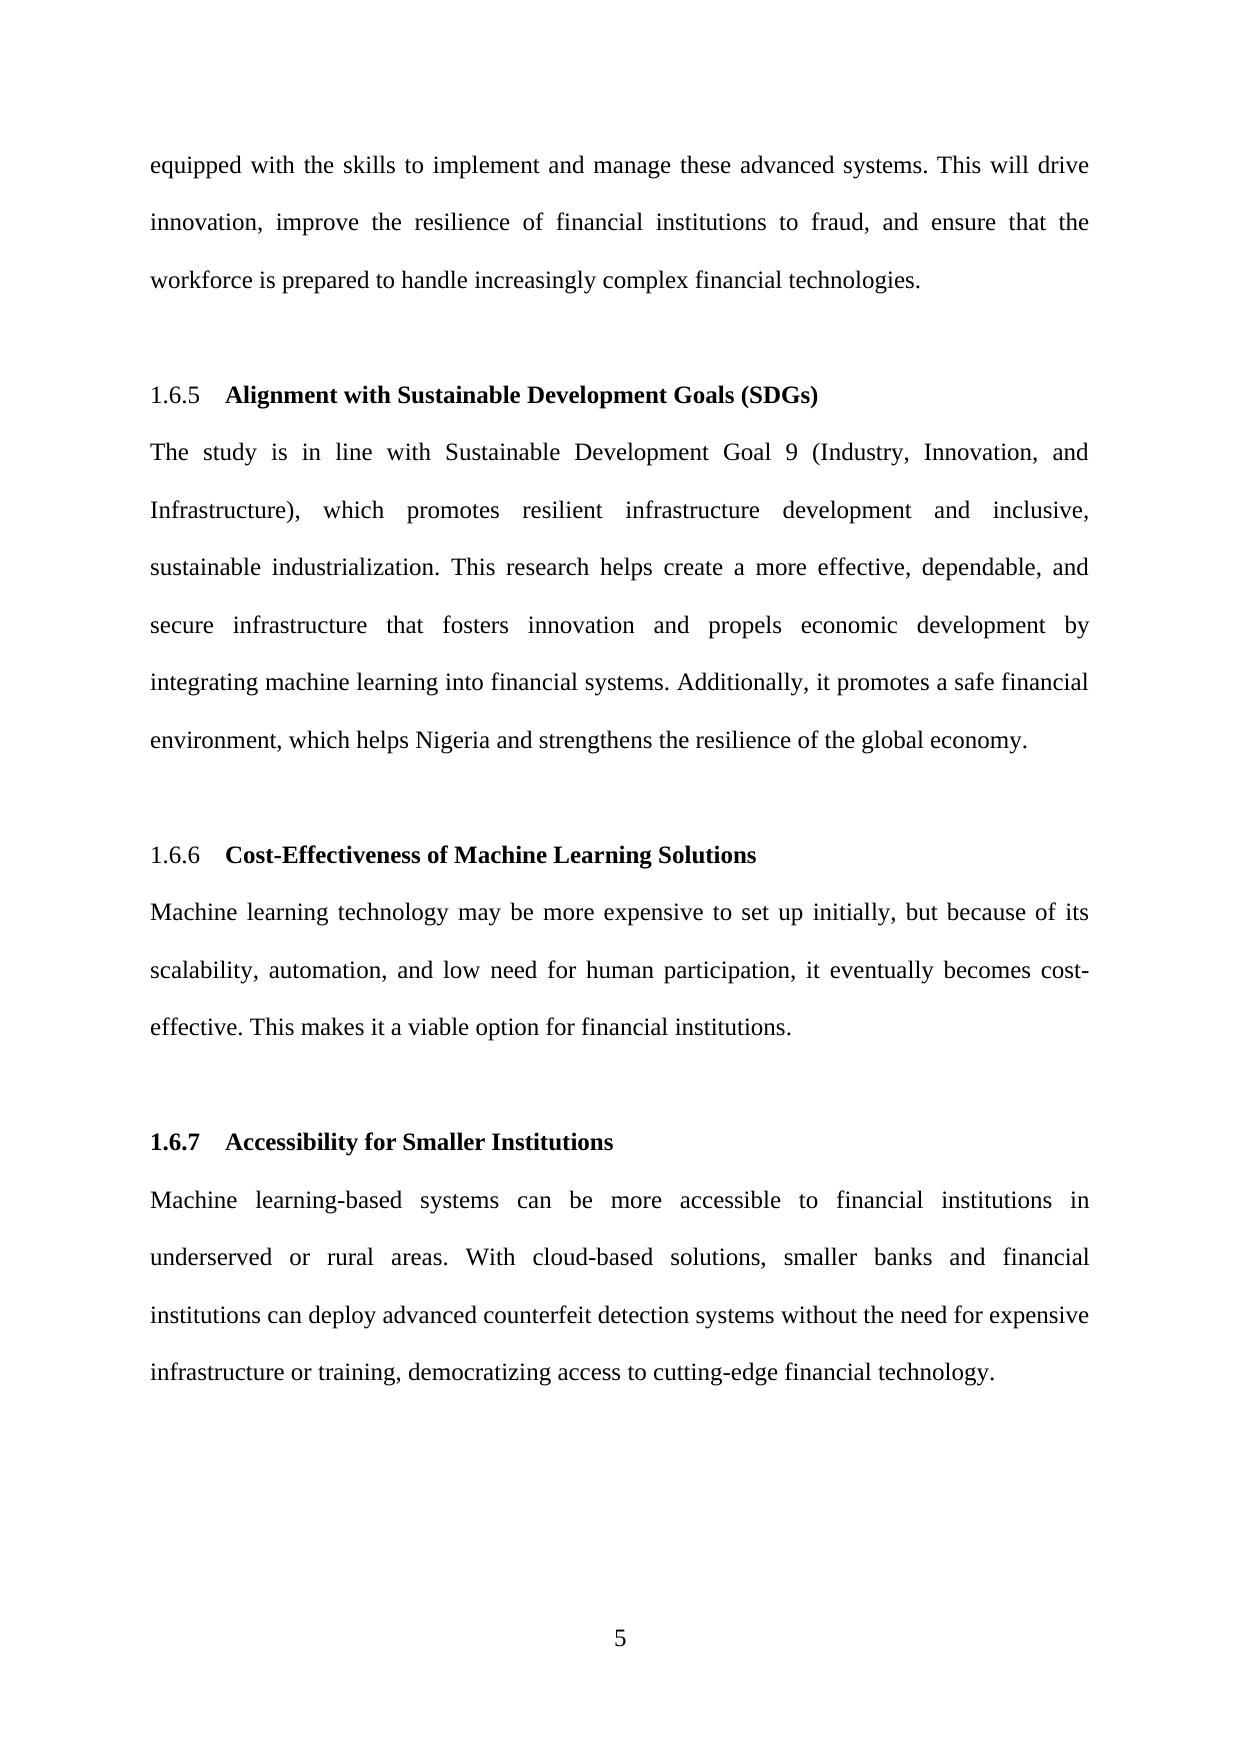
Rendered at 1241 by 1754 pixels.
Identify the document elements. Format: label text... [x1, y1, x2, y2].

subtitle Cost-Effectiveness of Machine Learning Solutions [150, 840, 1090, 869]
text The study is in line with Sustainable Development Goal 9 (Industry, Innovation, and Infrastructure), which promotes resilient infrastructure development and inclusive, sustainable industrialization. This research helps create a more effective, dependable, and secure infrastructure that fosters innovation and propels economic development by integrating machine learning into financial systems. Additionally, it promotes a safe financial environment, which helps Nigeria and strengthens the resilience of the global economy. [150, 437, 1090, 754]
subtitle Alignment with Sustainable Development Goals (SDGs) [150, 380, 1090, 409]
subtitle Accessibility for Smaller Institutions [150, 1127, 1090, 1156]
text Machine learning-based systems can be more accessible to financial institutions in underserved or rural areas. With cloud-based solutions, smaller banks and financial institutions can deploy advanced counterfeit detection systems without the need for expensive infrastructure or training, democratizing access to cutting-edge financial technology. [150, 1185, 1090, 1386]
text Machine learning technology may be more expensive to set up initially, but because of its scalability, automation, and low need for human participation, it eventually becomes cost-effective. This makes it a viable option for financial institutions. [150, 897, 1090, 1041]
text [150, 150, 1090, 294]
